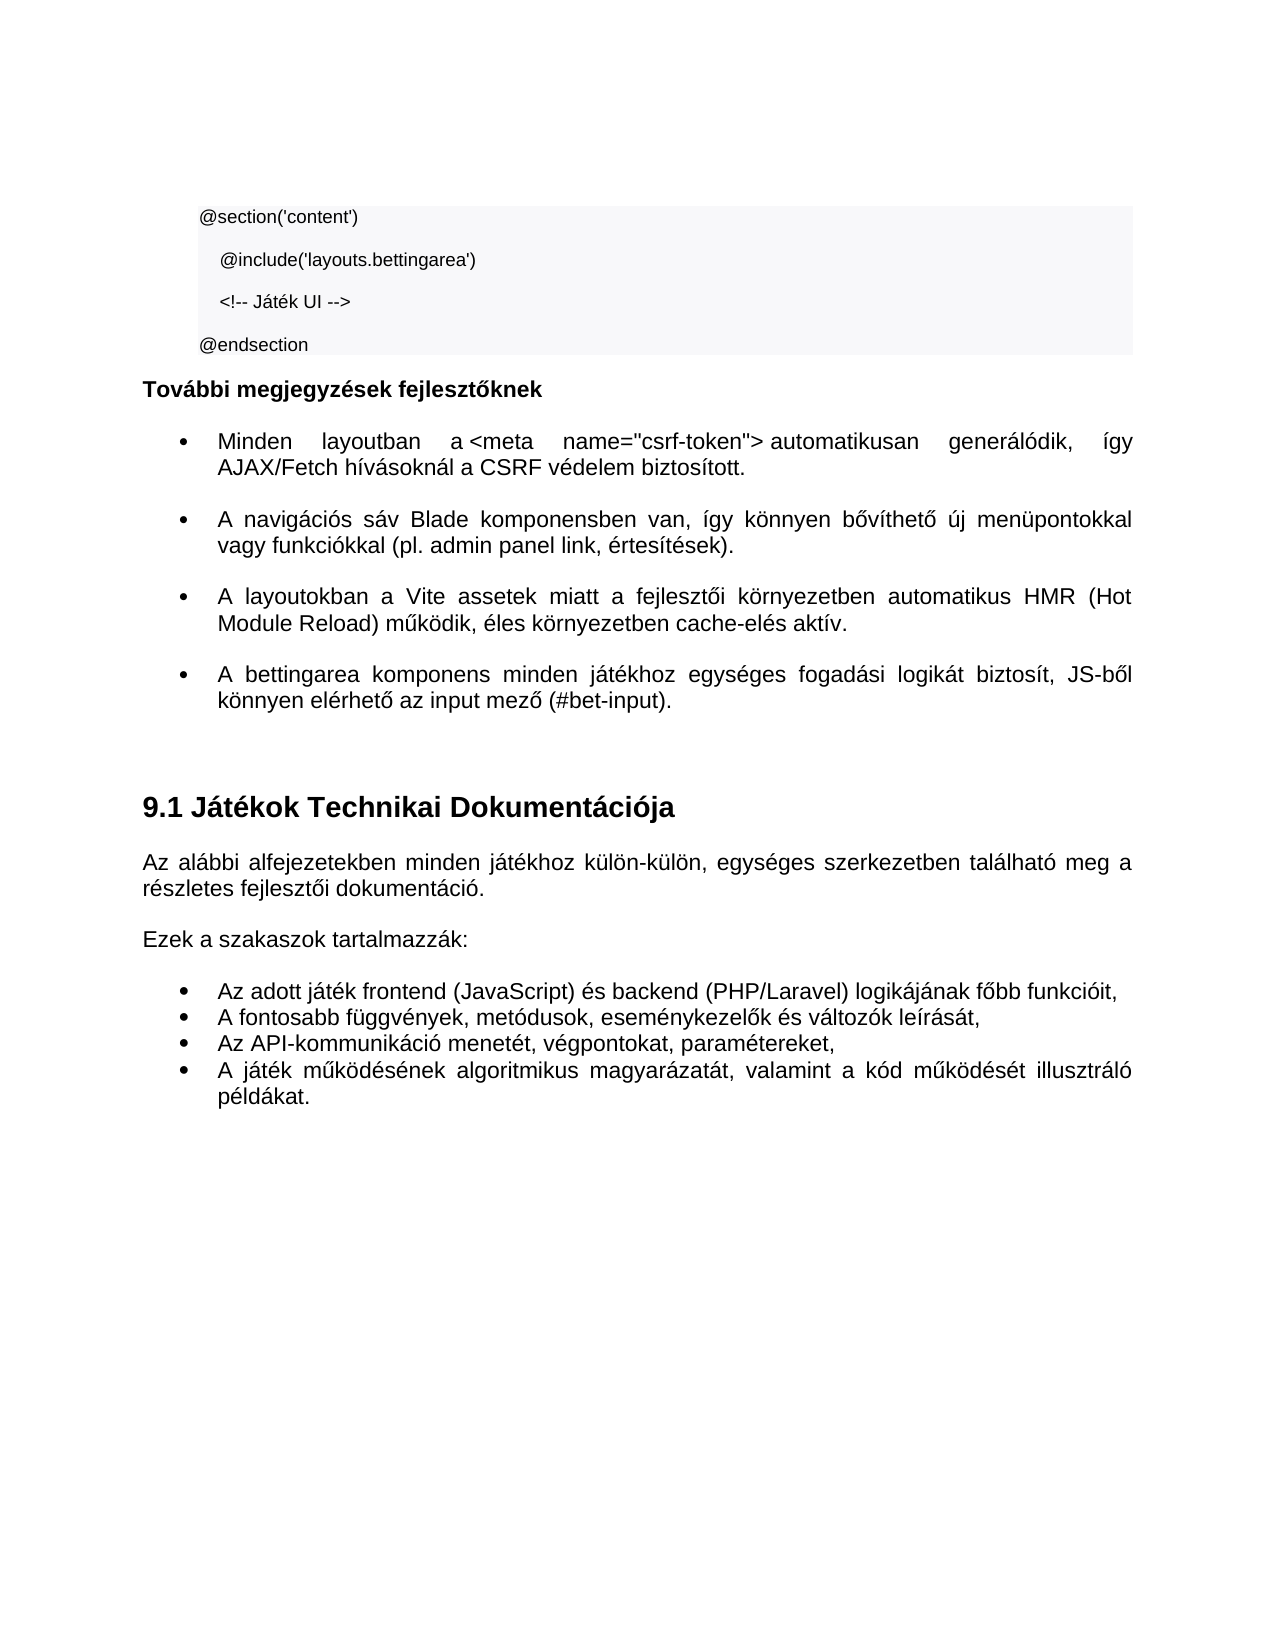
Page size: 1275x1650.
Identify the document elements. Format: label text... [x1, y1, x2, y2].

list A bettingarea komponens minden játékhoz egységes fogadási logikát biztosít, JS-ből könnyen elérhető az input mező (#bet-input). [180, 661, 1133, 714]
text További megjegyzések fejlesztőknek [142, 376, 1133, 403]
text @include('layouts.bettingarea') [198, 249, 1133, 270]
text @endsection [198, 334, 1133, 355]
text Ezek a szakaszok tartalmazzák: [142, 926, 1133, 953]
list Az API-kommunikáció menetét, végpontokat, paramétereket, [180, 1030, 1133, 1057]
list Minden layoutban a <meta name="csrf-token"> automatikusan generálódik, így AJAX/Fetch hívásoknál a CSRF védelem biztosított. [180, 428, 1133, 481]
list A játék működésének algoritmikus magyarázatát, valamint a kód működését illusztráló példákat. [180, 1057, 1133, 1109]
text <!-- Játék UI --> [198, 291, 1133, 313]
list A navigációs sáv Blade komponensben van, így könnyen bővíthető új menüpontokkal vagy funkciókkal (pl. admin panel link, értesítések). [180, 506, 1133, 558]
text Az alábbi alfejezetekben minden játékhoz külön-külön, egységes szerkezetben található meg a részletes fejlesztői dokumentáció. [142, 848, 1133, 901]
subtitle 9.1 Játékok Technikai Dokumentációja [142, 790, 1133, 823]
text @section('content') [198, 206, 1133, 228]
list A layoutokban a Vite assetek miatt a fejlesztői környezetben automatikus HMR (Hot Module Reload) működik, éles környezetben cache-elés aktív. [180, 583, 1133, 636]
list Az adott játék frontend (JavaScript) és backend (PHP/Laravel) logikájának főbb funkcióit, [180, 978, 1133, 1004]
list A fontosabb függvények, metódusok, eseménykezelők és változók leírását, [180, 1004, 1133, 1030]
